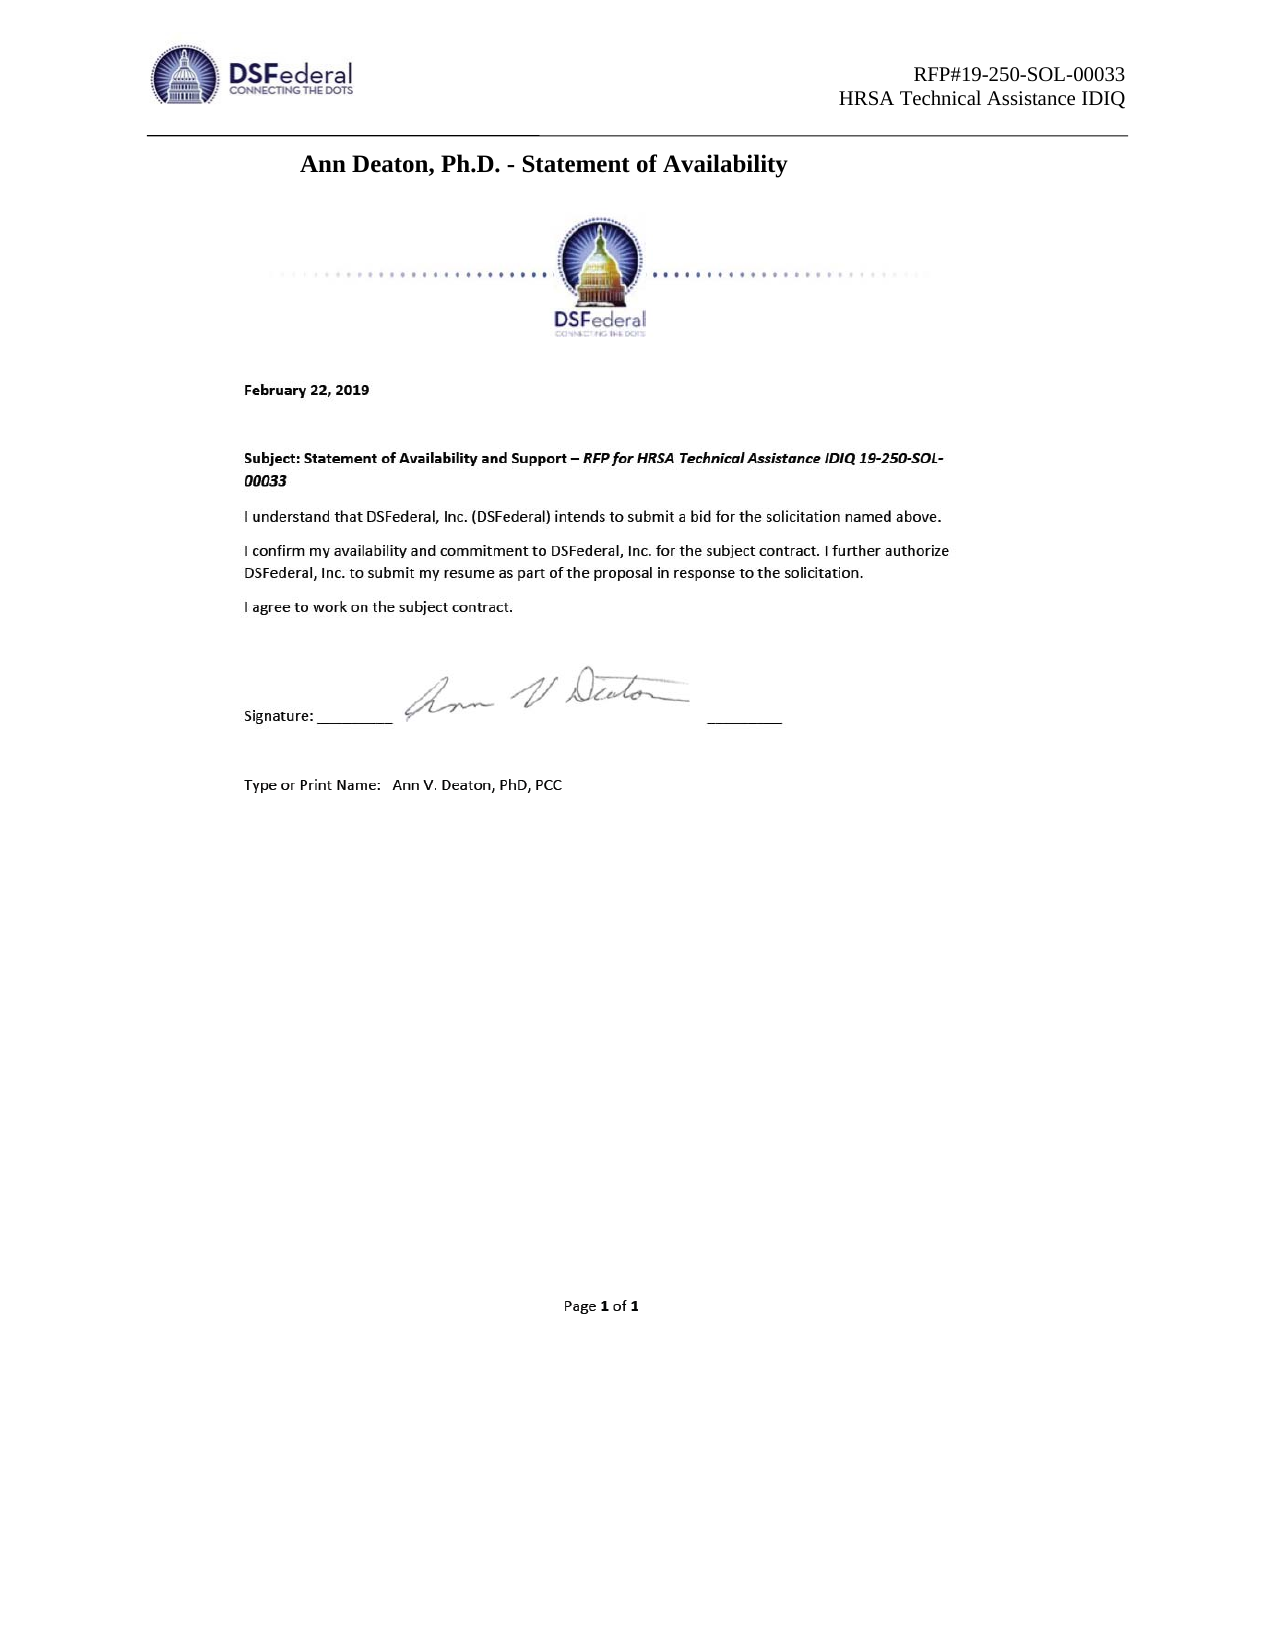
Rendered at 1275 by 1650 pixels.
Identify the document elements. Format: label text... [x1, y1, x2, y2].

picture [149, 32, 355, 105]
subtitle Ann Deaton, Ph.D. - Statement of Availability [300, 149, 1244, 178]
picture [150, 190, 1053, 1365]
